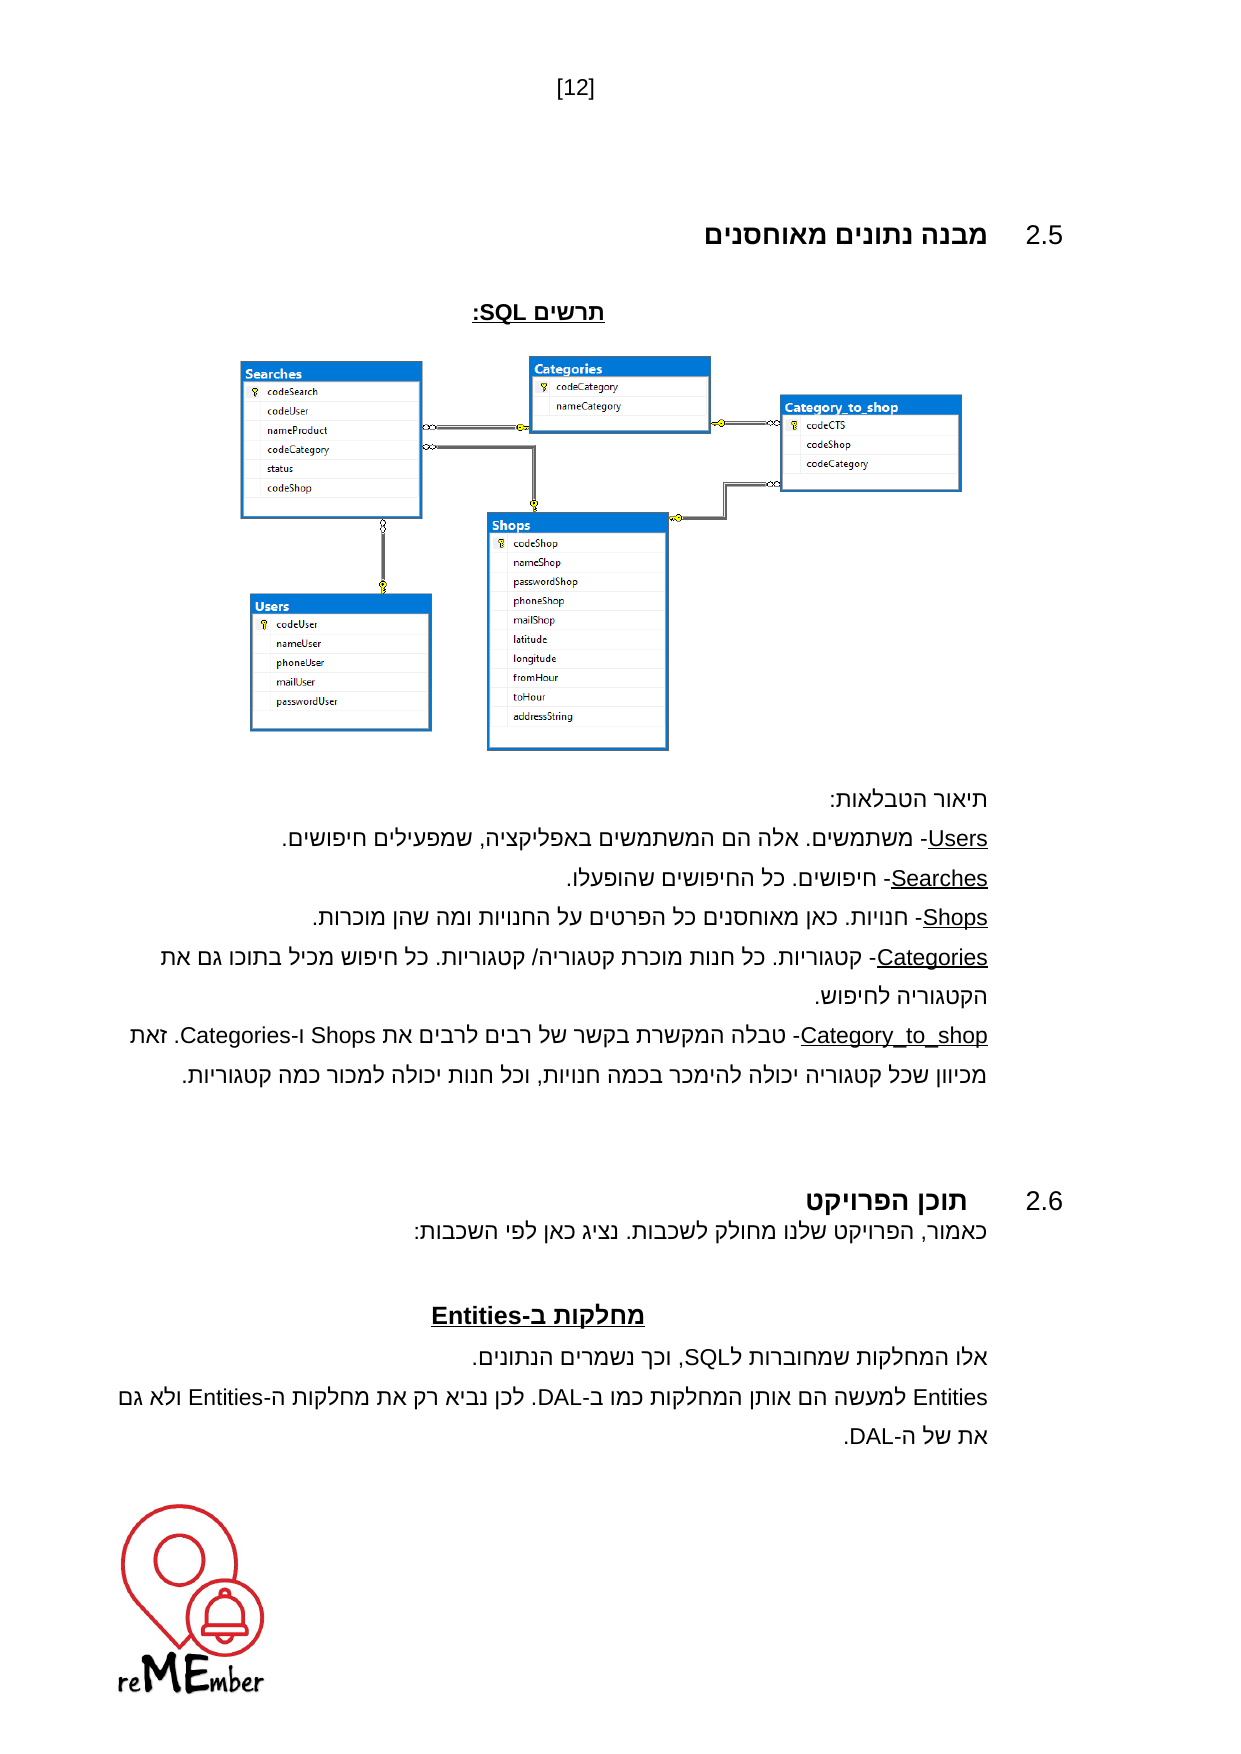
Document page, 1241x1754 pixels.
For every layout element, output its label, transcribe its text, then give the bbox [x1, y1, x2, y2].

subtitle מבנה נתונים מאוחסנים [89, 219, 1026, 250]
picture [195, 338, 988, 772]
subtitle תוכן הפרויקט [89, 1184, 1026, 1216]
text Categories- קטגוריות. כל חנות מוכרת קטגוריה/ קטגוריות. כל חיפוש מכיל בתוכו גם את הקטגוריה לחיפוש. [89, 943, 988, 1009]
text Users- משתמשים. אלה הם המשתמשים באפליקציה, שמפעילים חיפושים. [89, 825, 988, 851]
text תרשים SQL: [89, 299, 988, 326]
list כאמור, הפרויקט שלנו מחולק לשכבות. נציג כאן לפי השכבות: [89, 1218, 988, 1244]
text Shops- חנויות. כאן מאוחסנים כל הפרטים על החנויות ומה שהן מוכרות. [89, 904, 988, 930]
list מחלקות ב-Entities [89, 1301, 988, 1329]
text Category_to_shop- טבלה המקשרת בקשר של רבים לרבים את Shops ו-Categories. זאת מכיוון שכל קטגוריה יכולה להימכר בכמה חנויות, וכל חנות יכולה למכור כמה קטגוריות. [89, 1022, 988, 1088]
text Searches- חיפושים. כל החיפושים שהופעלו. [89, 864, 988, 891]
picture [0, 1493, 377, 1706]
list אלו המחלקות שמחוברות לSQL, וכך נשמרים הנתונים. [89, 1344, 988, 1370]
list Entities למעשה הם אותן המחלקות כמו ב-DAL. לכן נביא רק את מחלקות ה-Entities ולא גם את של ה-DAL. [89, 1383, 988, 1449]
text תיאור הטבלאות: [89, 786, 988, 812]
